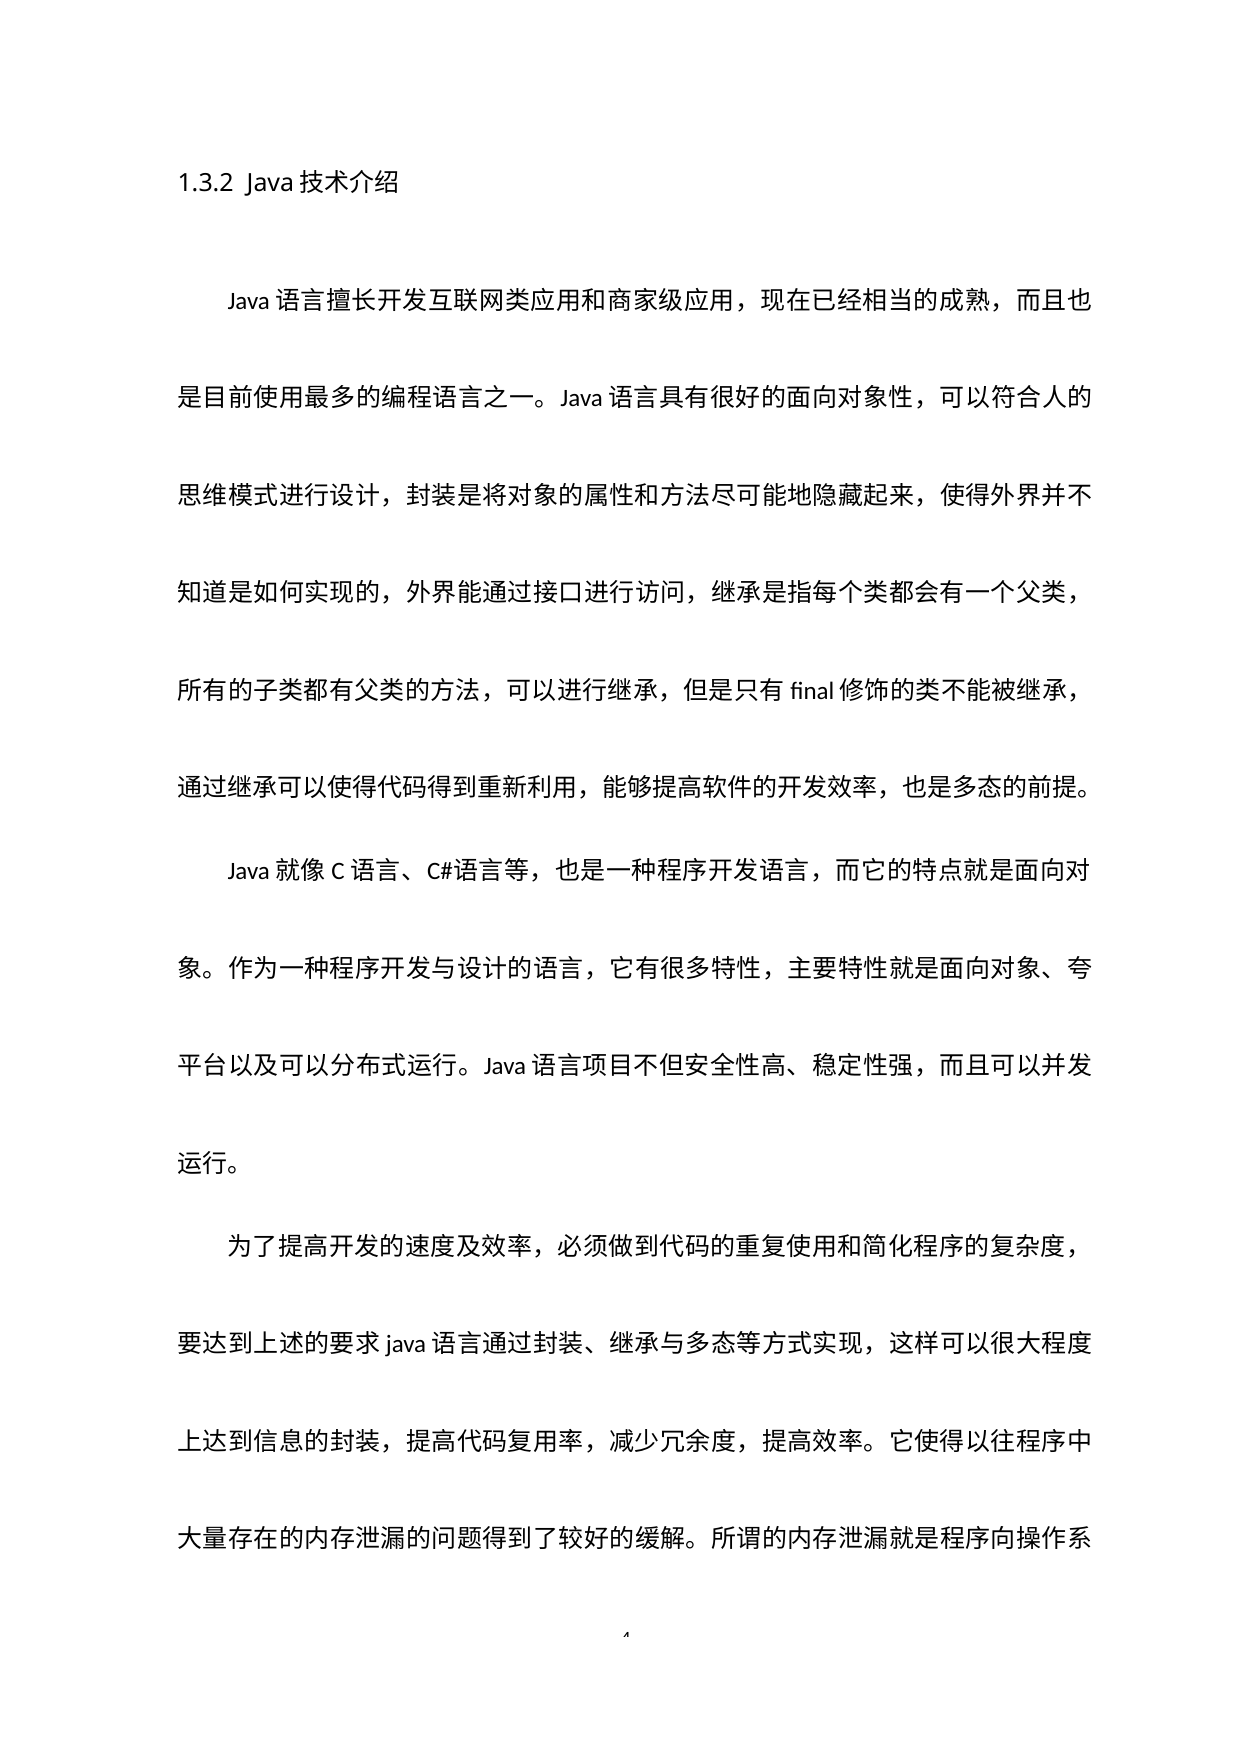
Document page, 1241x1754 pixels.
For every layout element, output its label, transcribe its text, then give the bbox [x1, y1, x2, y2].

text Java语言擅长开发互联网类应用和商家级应用，现在已经相当的成熟，而且也是目前使用最多的编程语言之一。Java语言具有很好的面向对象性，可以符合人的思维模式进行设计，封装是将对象的属性和方法尽可能地隐藏起来，使得外界并不知道是如何实现的，外界能通过接口进行访问，继承是指每个类都会有一个父类，所有的子类都有父类的方法，可以进行继承，但是只有final修饰的类不能被继承，通过继承可以使得代码得到重新利用，能够提高软件的开发效率，也是多态的前提。 [177, 266, 1092, 818]
subtitle 1.3.2 Java技术介绍 [177, 148, 1092, 213]
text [177, 1212, 1092, 1569]
text Java就像C语言、C#语言等，也是一种程序开发语言，而它的特点就是面向对象。作为一种程序开发与设计的语言，它有很多特性，主要特性就是面向对象、夸平台以及可以分布式运行。Java语言项目不但安全性高、稳定性强，而且可以并发运行。 [177, 836, 1092, 1194]
